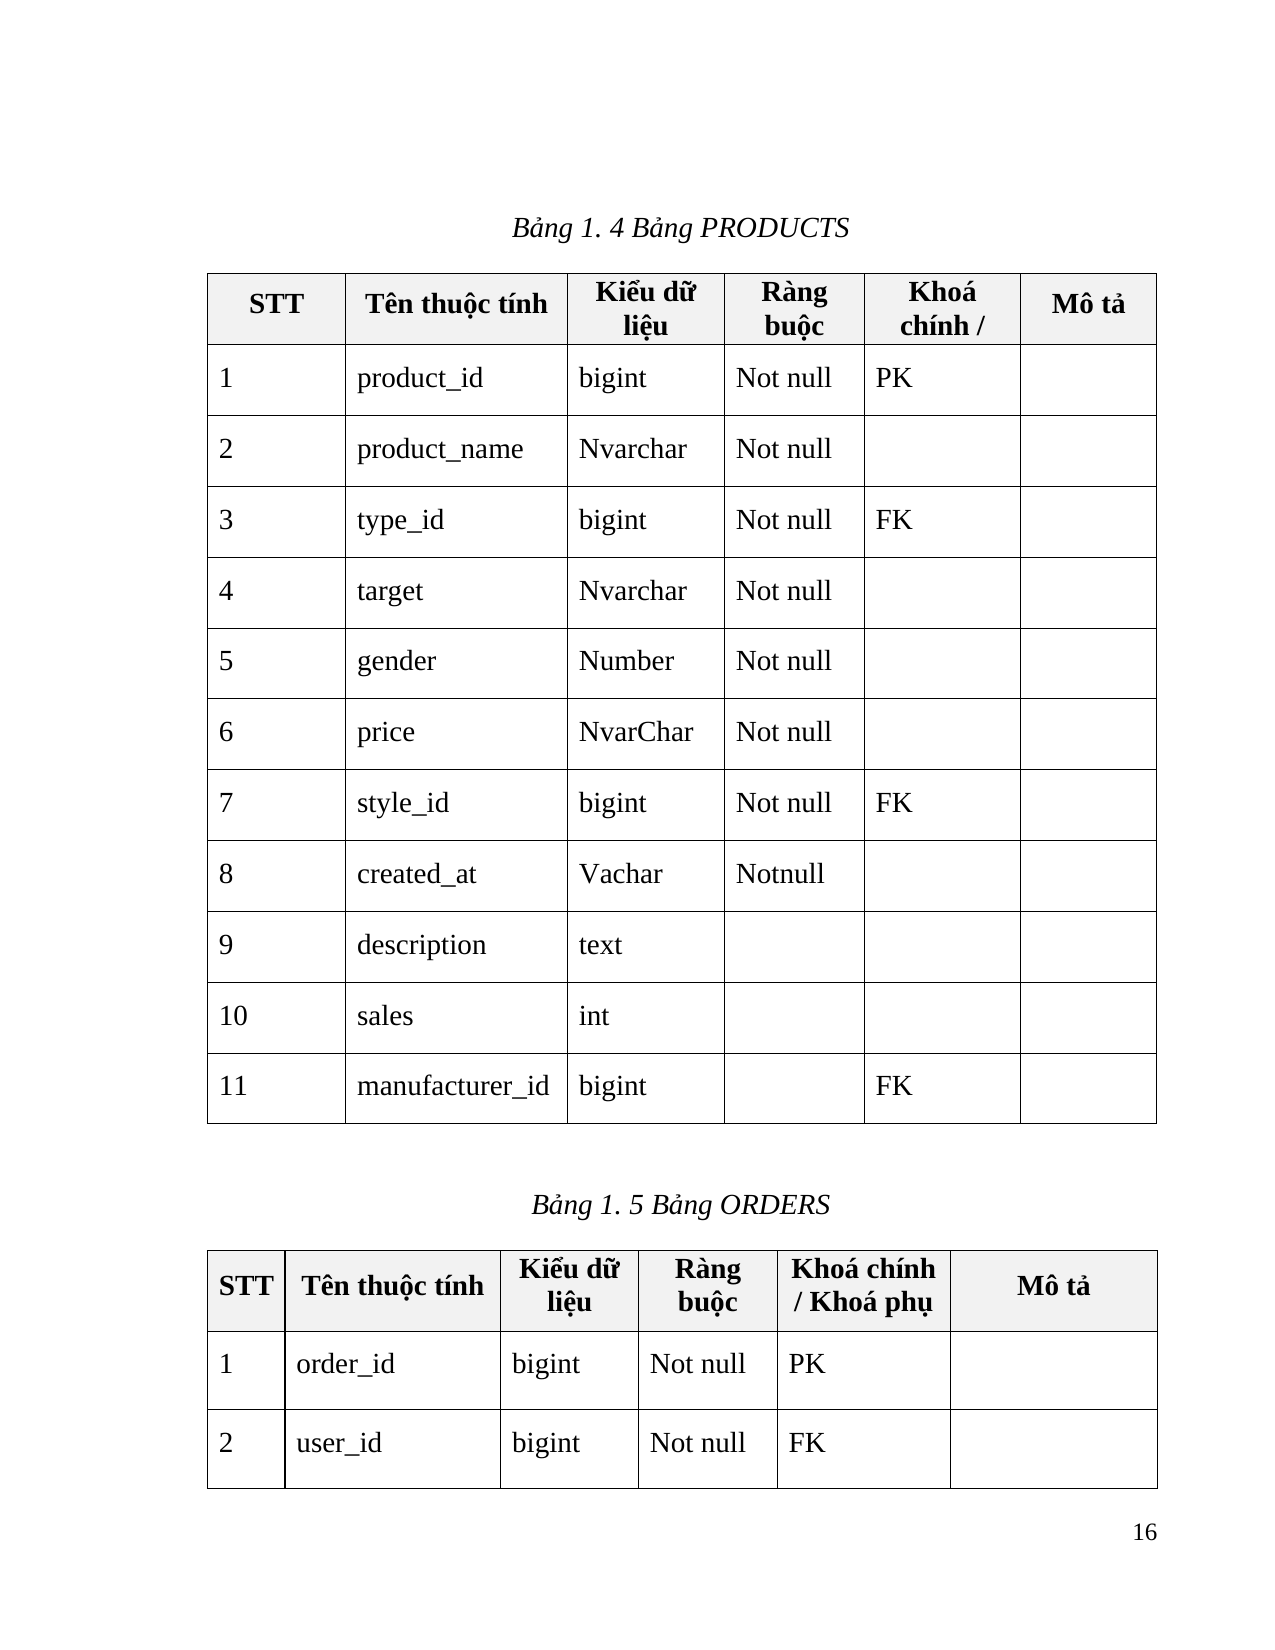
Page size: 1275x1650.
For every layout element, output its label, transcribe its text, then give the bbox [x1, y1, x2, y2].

table_cell [865, 841, 1020, 911]
table_cell 9 [208, 912, 345, 982]
table_cell FK [778, 1410, 950, 1488]
table_cell description [346, 912, 567, 982]
table_header Mô tả [951, 1251, 1157, 1331]
table_cell [951, 1332, 1157, 1409]
table_cell Nvarchar [568, 558, 724, 627]
table_cell bigint [568, 345, 724, 415]
table_cell NvarChar [568, 699, 724, 769]
table_cell product_name [346, 416, 567, 486]
table_header Khoá chính / Khoá phụ [778, 1251, 950, 1331]
table_cell FK [865, 1054, 1020, 1123]
table_header Tên thuộc tính [346, 274, 567, 344]
table_header Ràng buộc [725, 274, 864, 344]
table_cell sales [346, 983, 567, 1052]
table_header Mô tả [1021, 274, 1156, 344]
table_cell Not null [725, 558, 864, 627]
table_cell Not null [725, 770, 864, 840]
table_cell [865, 558, 1020, 627]
table_cell FK [865, 770, 1020, 840]
table_header Kiểu dữ liệu [568, 274, 724, 344]
table_cell bigint [568, 487, 724, 557]
table_cell [865, 416, 1020, 486]
table_cell [1021, 487, 1156, 557]
table_cell 2 [208, 1410, 284, 1488]
table_cell bigint [568, 770, 724, 840]
table_cell PK [778, 1332, 950, 1409]
table_cell 2 [208, 416, 345, 486]
table_header Ràng buộc [639, 1251, 777, 1331]
table_cell 5 [208, 629, 345, 698]
table_cell style_id [346, 770, 567, 840]
table_cell PK [865, 345, 1020, 415]
table_cell [1021, 1054, 1156, 1123]
table_cell Not null [725, 699, 864, 769]
table_cell price [346, 699, 567, 769]
table_cell Not null [639, 1410, 777, 1488]
table_cell 3 [208, 487, 345, 557]
table_cell Nvarchar [568, 416, 724, 486]
table_cell [1021, 629, 1156, 698]
table_cell [1021, 983, 1156, 1052]
text Bảng 1. 4 Bảng PRODUCTS [207, 211, 1157, 244]
table_cell FK [865, 487, 1020, 557]
table_cell [1021, 416, 1156, 486]
table_header Tên thuộc tính [286, 1251, 500, 1331]
text Bảng 1. 5 Bảng ORDERS [207, 1187, 1157, 1221]
table_cell [865, 699, 1020, 769]
table_cell [1021, 841, 1156, 911]
table_cell 4 [208, 558, 345, 627]
table_cell user_id [286, 1410, 500, 1488]
table_cell product_id [346, 345, 567, 415]
table_header STT [208, 274, 345, 344]
table_cell Number [568, 629, 724, 698]
table_cell bigint [501, 1332, 638, 1409]
table_cell 11 [208, 1054, 345, 1123]
table_cell 1 [208, 345, 345, 415]
table_cell bigint [501, 1410, 638, 1488]
table_header Kiểu dữ liệu [501, 1251, 638, 1331]
table_cell created_at [346, 841, 567, 911]
table_cell [865, 912, 1020, 982]
table_cell 8 [208, 841, 345, 911]
table_cell Not null [725, 416, 864, 486]
table_cell [865, 983, 1020, 1052]
table_cell target [346, 558, 567, 627]
table_cell Not null [639, 1332, 777, 1409]
table_cell [1021, 912, 1156, 982]
table_cell [1021, 558, 1156, 627]
table_header STT [208, 1251, 284, 1331]
table_cell Notnull [725, 841, 864, 911]
table_cell [1021, 770, 1156, 840]
table_cell [1021, 699, 1156, 769]
table_cell Not null [725, 487, 864, 557]
table_cell Not null [725, 629, 864, 698]
table_cell 1 [208, 1332, 284, 1409]
table_cell Vachar [568, 841, 724, 911]
table_cell type_id [346, 487, 567, 557]
table_cell order_id [286, 1332, 500, 1409]
table_cell manufacturer_id [346, 1054, 567, 1123]
table_cell text [568, 912, 724, 982]
table_cell [725, 912, 864, 982]
table_cell [1021, 345, 1156, 415]
table_cell int [568, 983, 724, 1052]
table_cell [951, 1410, 1157, 1488]
table_cell Not null [725, 345, 864, 415]
table_cell [725, 983, 864, 1052]
table_cell gender [346, 629, 567, 698]
table_cell 10 [208, 983, 345, 1052]
table_cell bigint [568, 1054, 724, 1123]
table_cell 7 [208, 770, 345, 840]
table_cell [725, 1054, 864, 1123]
table_cell 6 [208, 699, 345, 769]
table_header Khoá chính / Khoá phụ [865, 274, 1020, 344]
table_cell [865, 629, 1020, 698]
